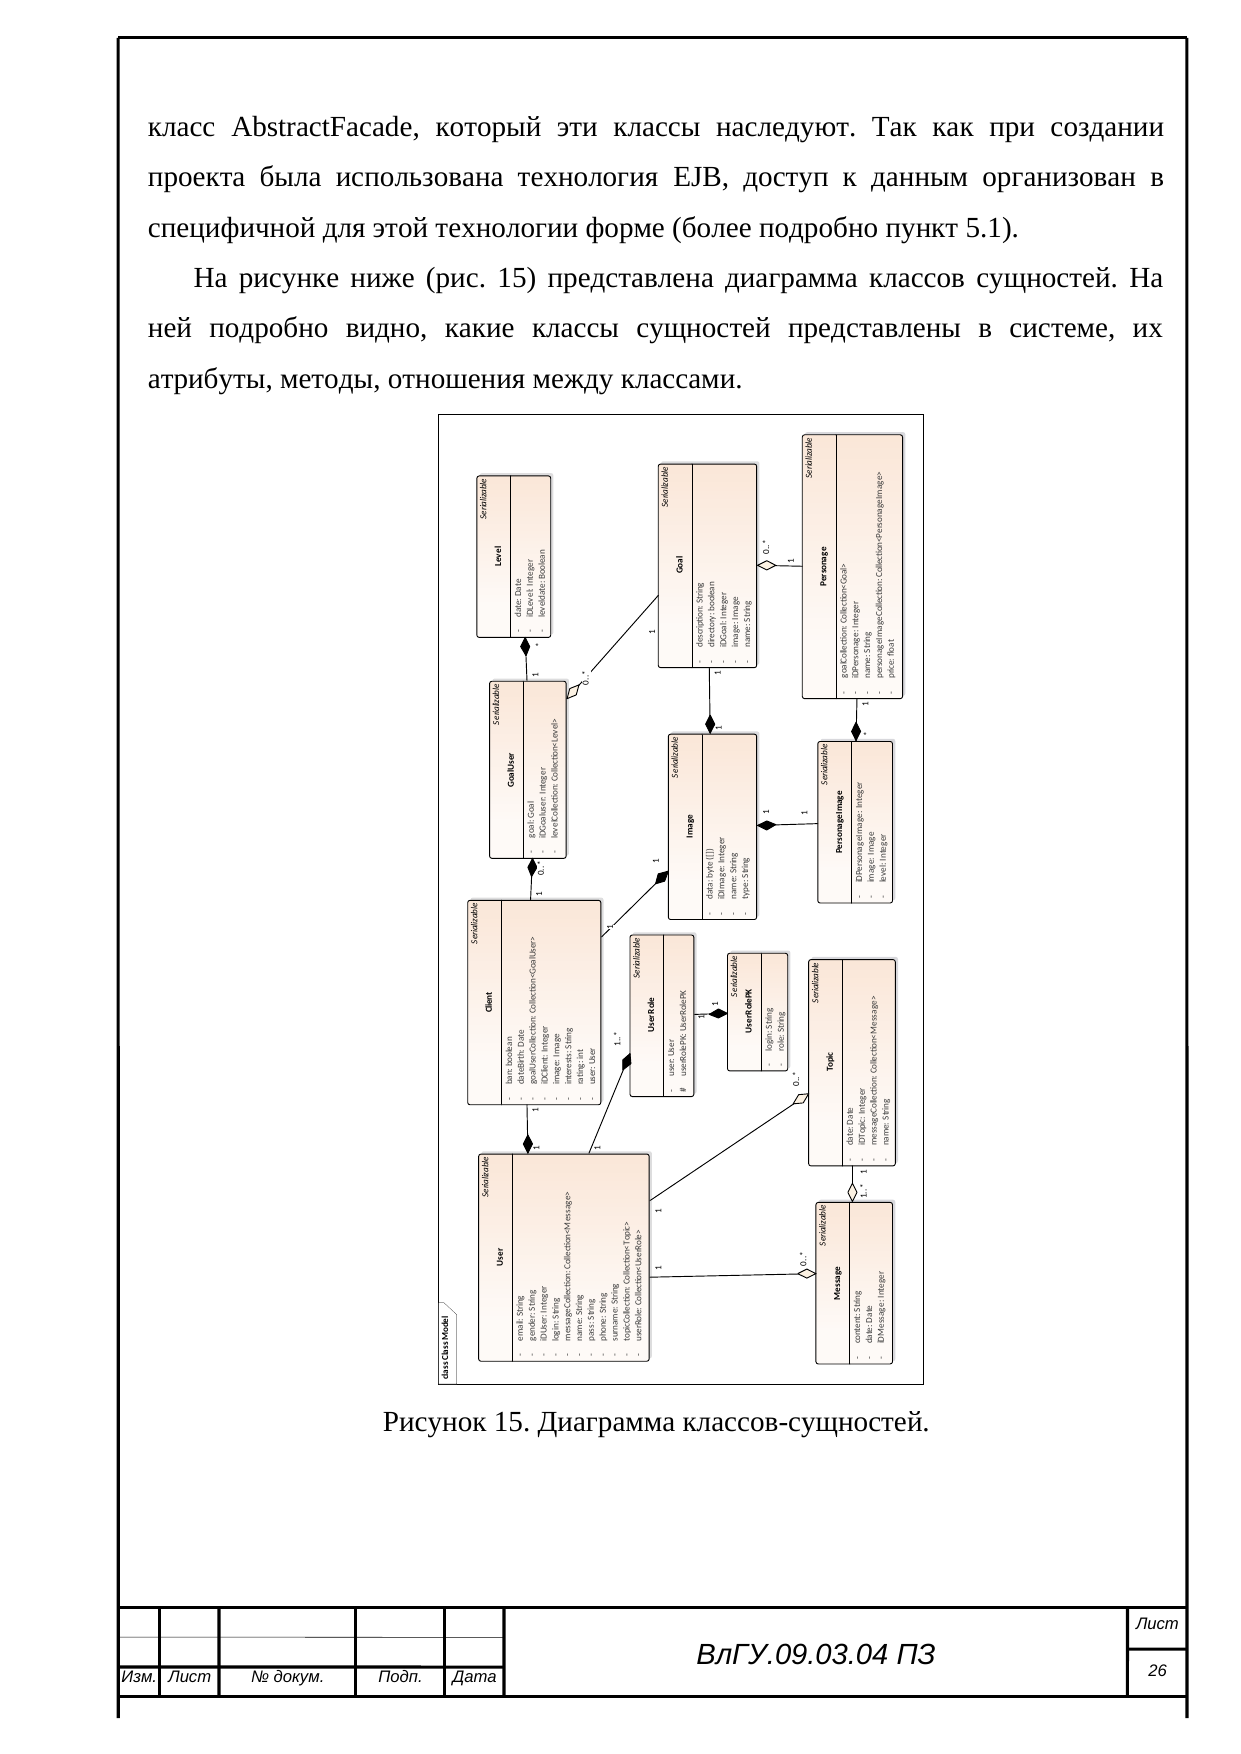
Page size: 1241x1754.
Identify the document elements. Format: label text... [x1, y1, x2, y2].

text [148, 109, 1164, 243]
text На рисунке ниже (рис. 15) представлена диаграмма классов сущностей. На ней подробно видно, какие классы сущностей представлены в системе, их атрибуты, методы, отношения между классами. [148, 260, 1164, 394]
text Рисунок 15. Диаграмма классов-сущностей. [148, 1404, 1164, 1437]
